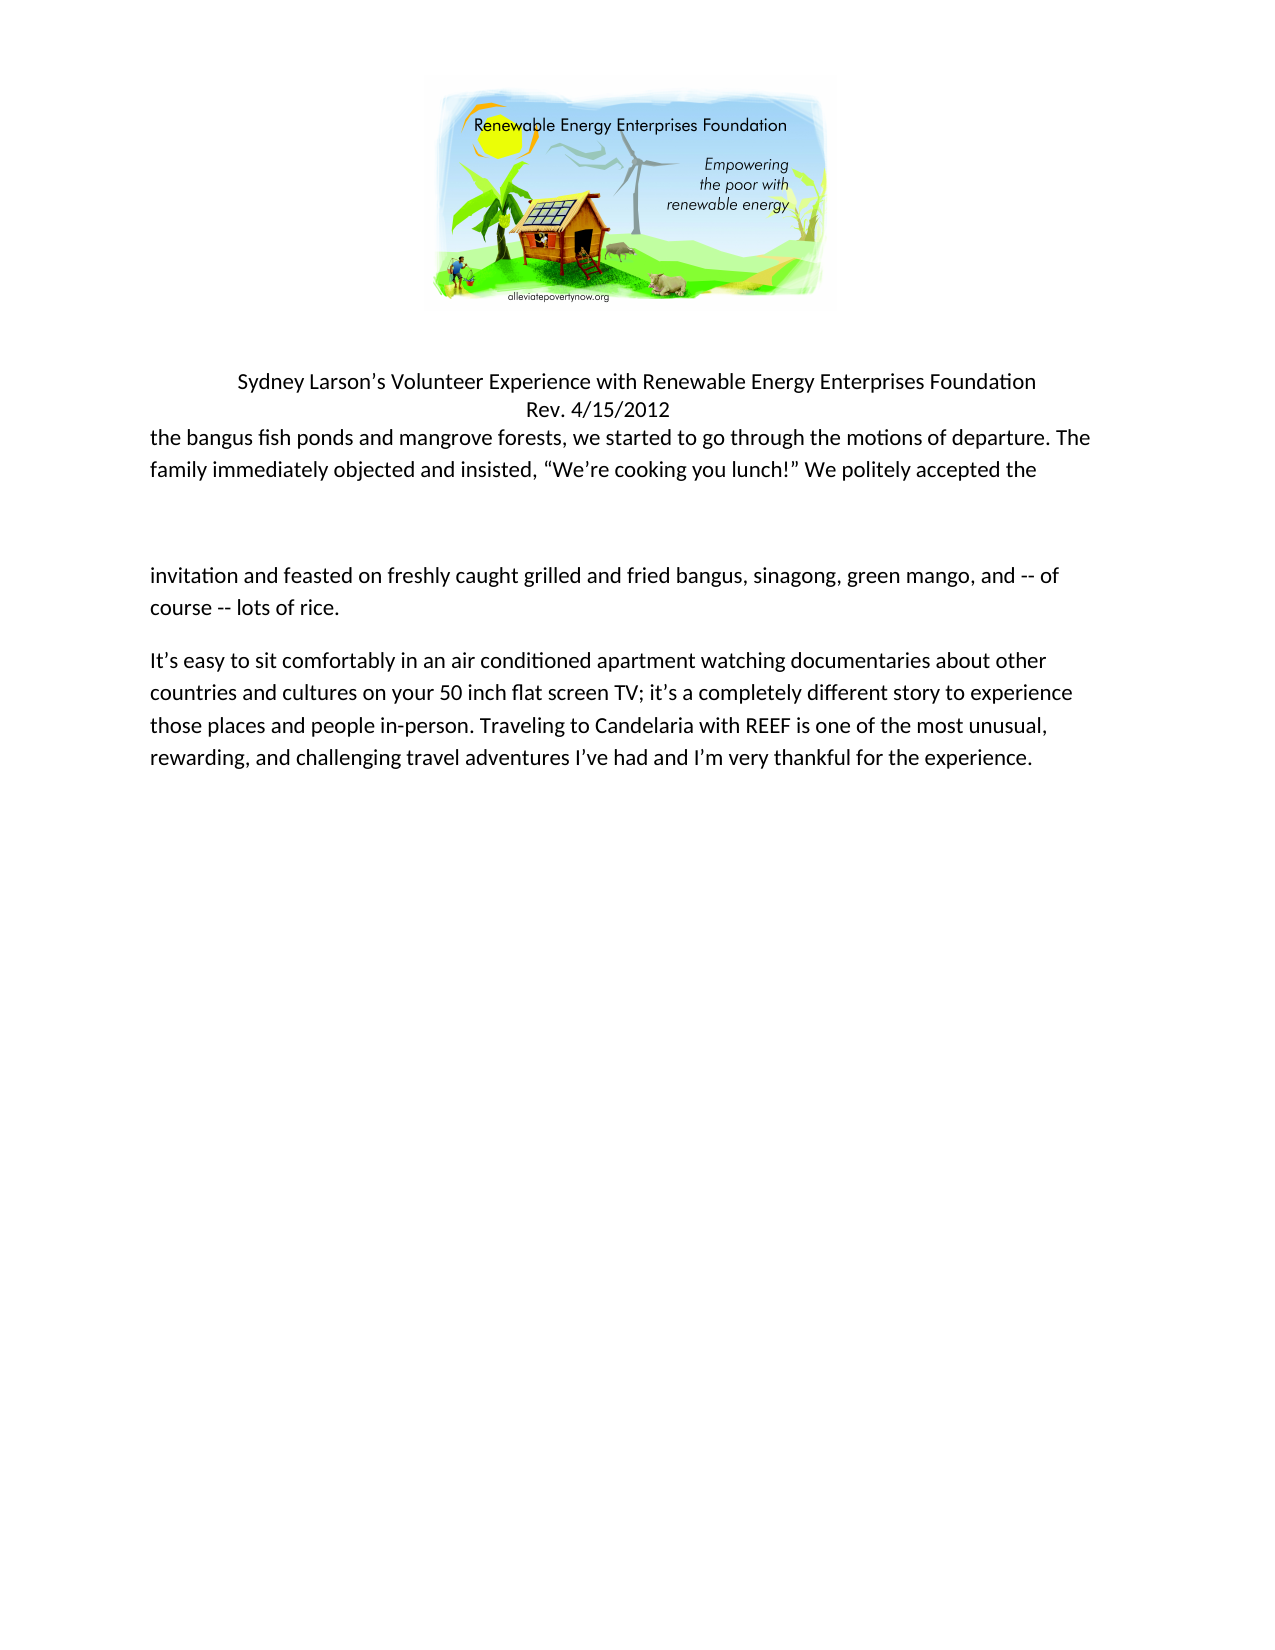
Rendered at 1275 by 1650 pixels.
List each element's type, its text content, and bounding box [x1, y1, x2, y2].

picture [424, 75, 837, 311]
text It’s easy to sit comfortably in an air conditioned apartment watching documentaries about other countries and cultures on your 50 inch flat screen TV; it’s a completely different story to experience those places and people in-person. Traveling to Candelaria with REEF is one of the most unusual, rewarding, and challenging travel adventures I’ve had and I’m very thankful for the experience. [150, 646, 1125, 771]
text invitation and feasted on freshly caught grilled and fried bangus, sinagong, green mango, and -- of course -- lots of rice. [150, 561, 1125, 621]
